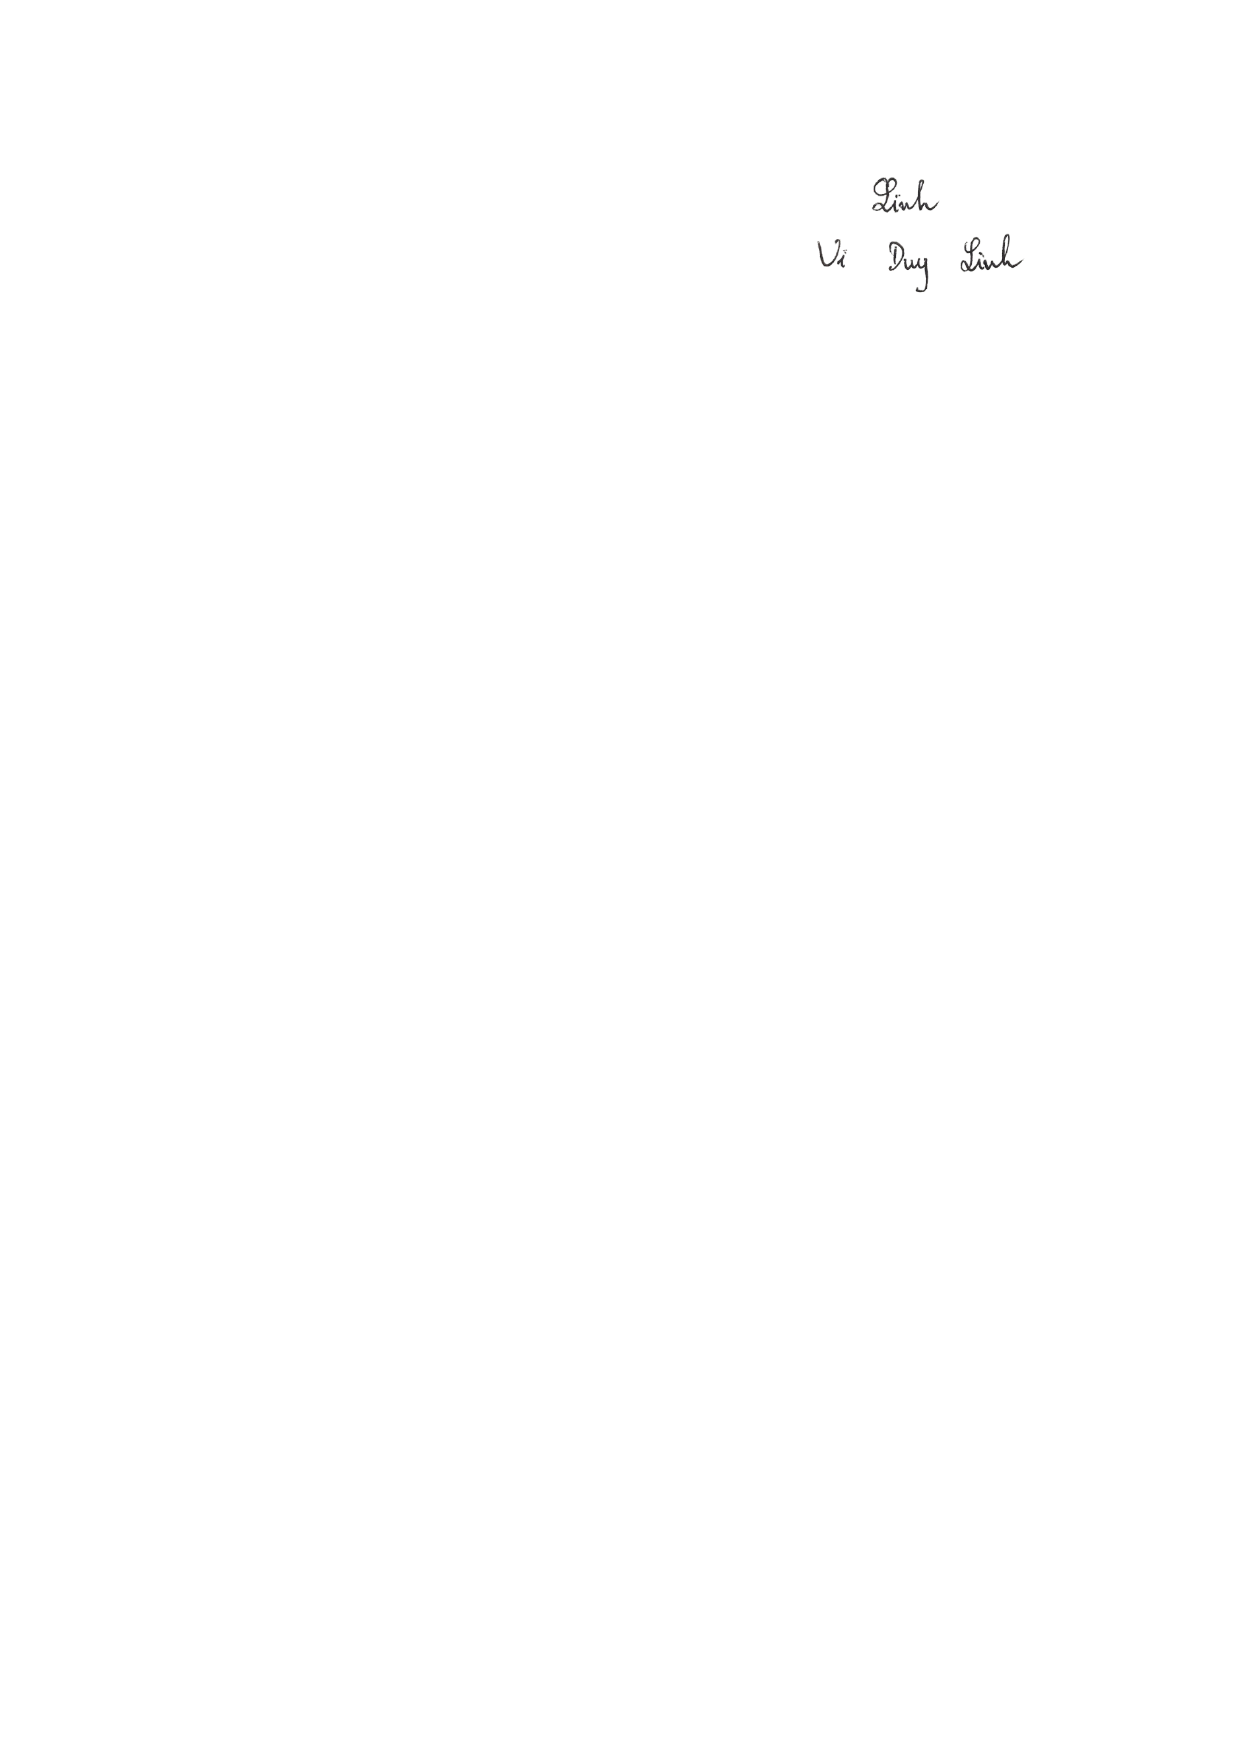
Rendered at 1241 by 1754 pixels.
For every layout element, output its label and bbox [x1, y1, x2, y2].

picture [758, 118, 1094, 337]
